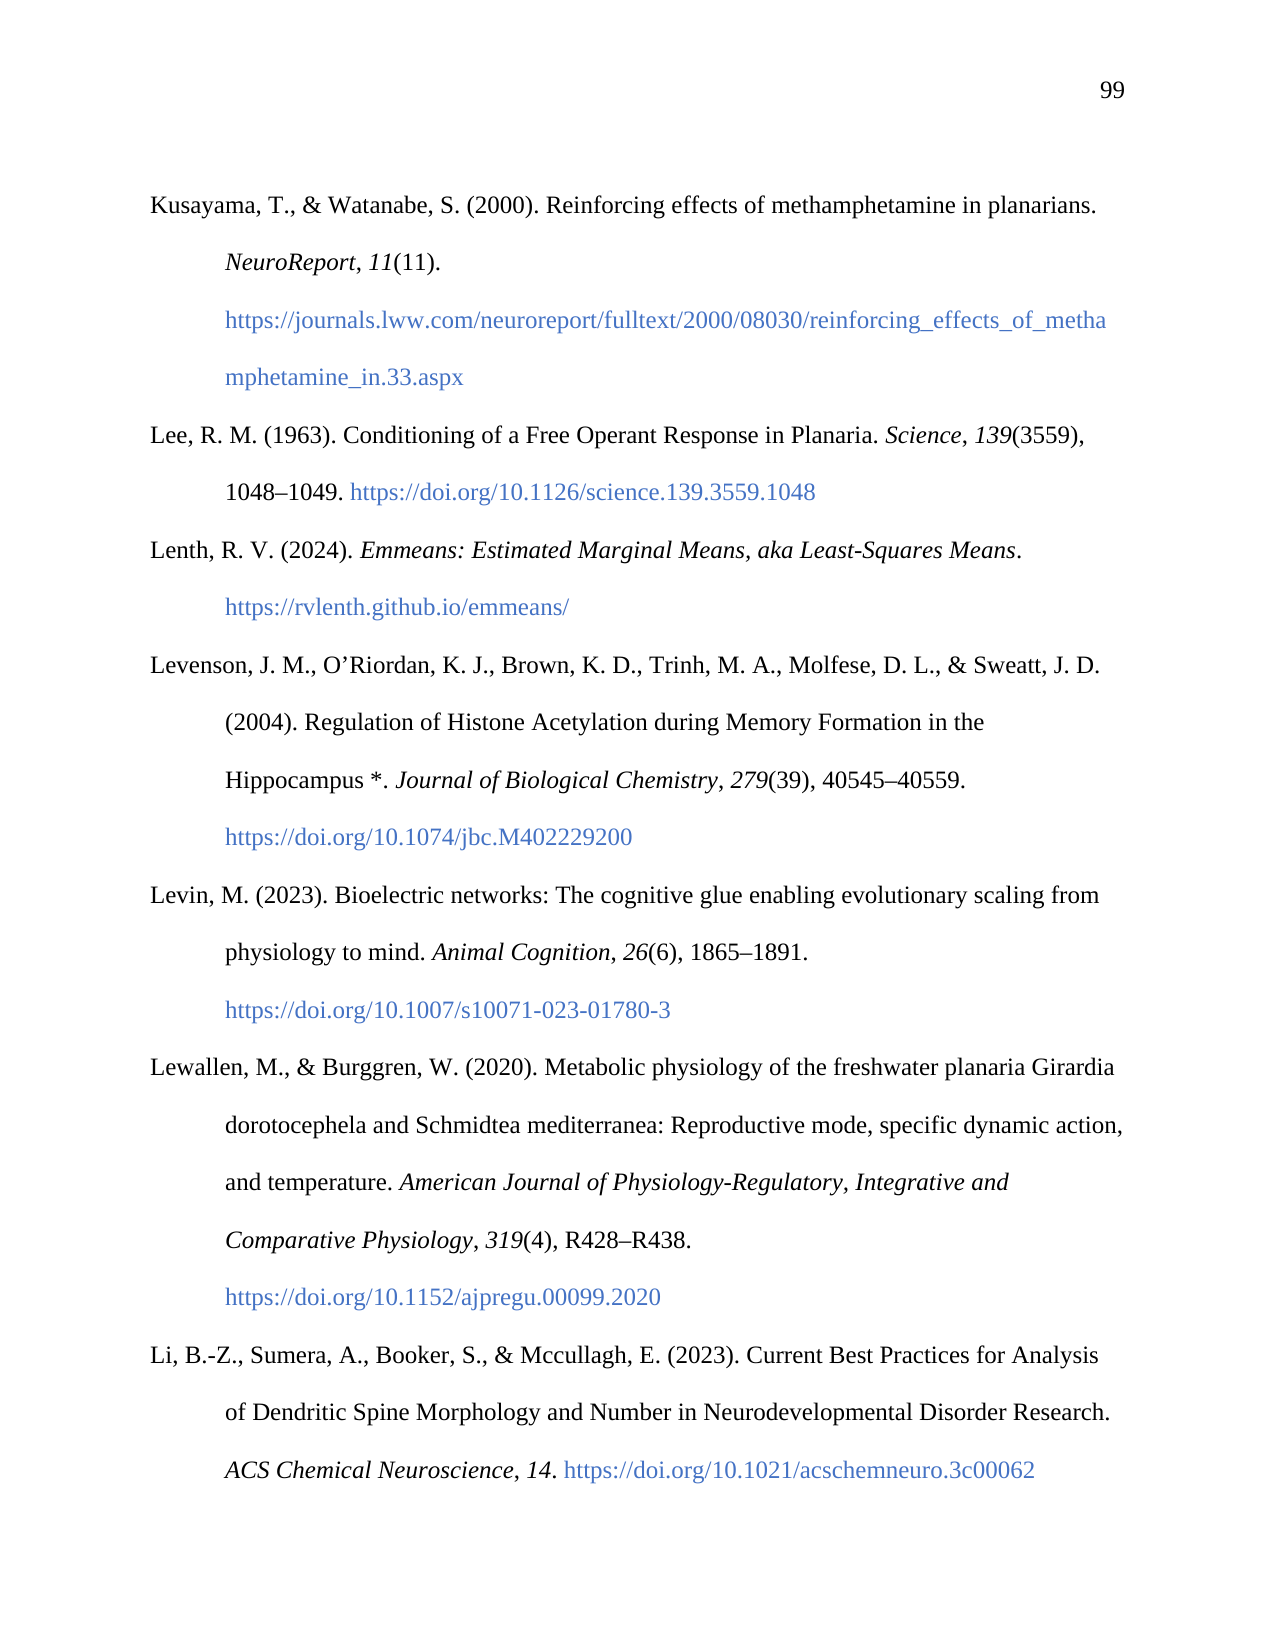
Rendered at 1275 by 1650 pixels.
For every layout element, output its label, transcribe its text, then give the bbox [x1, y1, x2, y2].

text Lenth, R. V. (2024). Emmeans: Estimated Marginal Means, aka Least-Squares Means. https://rvlenth.github.io/emmeans/ [150, 535, 1125, 621]
text Kusayama, T., & Watanabe, S. (2000). Reinforcing effects of methamphetamine in planarians. NeuroReport, 11(11). https://journals.lww.com/neuroreport/fulltext/2000/08030/reinforcing_effects_of_methamphetamine_in.33.aspx [150, 190, 1125, 391]
text Lewallen, M., & Burggren, W. (2020). Metabolic physiology of the freshwater planaria Girardia dorotocephela and Schmidtea mediterranea: Reproductive mode, specific dynamic action, and temperature. American Journal of Physiology-Regulatory, Integrative and Comparative Physiology, 319(4), R428–R438. https://doi.org/10.1152/ajpregu.00099.2020 [150, 1052, 1125, 1311]
text Levin, M. (2023). Bioelectric networks: The cognitive glue enabling evolutionary scaling from physiology to mind. Animal Cognition, 26(6), 1865–1891. https://doi.org/10.1007/s10071-023-01780-3 [150, 880, 1125, 1024]
text Li, B.-Z., Sumera, A., Booker, S., & Mccullagh, E. (2023). Current Best Practices for Analysis of Dendritic Spine Morphology and Number in Neurodevelopmental Disorder Research. ACS Chemical Neuroscience, 14. https://doi.org/10.1021/acschemneuro.3c00062 [150, 1340, 1125, 1484]
text Levenson, J. M., O’Riordan, K. J., Brown, K. D., Trinh, M. A., Molfese, D. L., & Sweatt, J. D. (2004). Regulation of Histone Acetylation during Memory Formation in the Hippocampus *. Journal of Biological Chemistry, 279(39), 40545–40559. https://doi.org/10.1074/jbc.M402229200 [150, 650, 1125, 851]
text Lee, R. M. (1963). Conditioning of a Free Operant Response in Planaria. Science, 139(3559), 1048–1049. https://doi.org/10.1126/science.139.3559.1048 [150, 420, 1125, 506]
